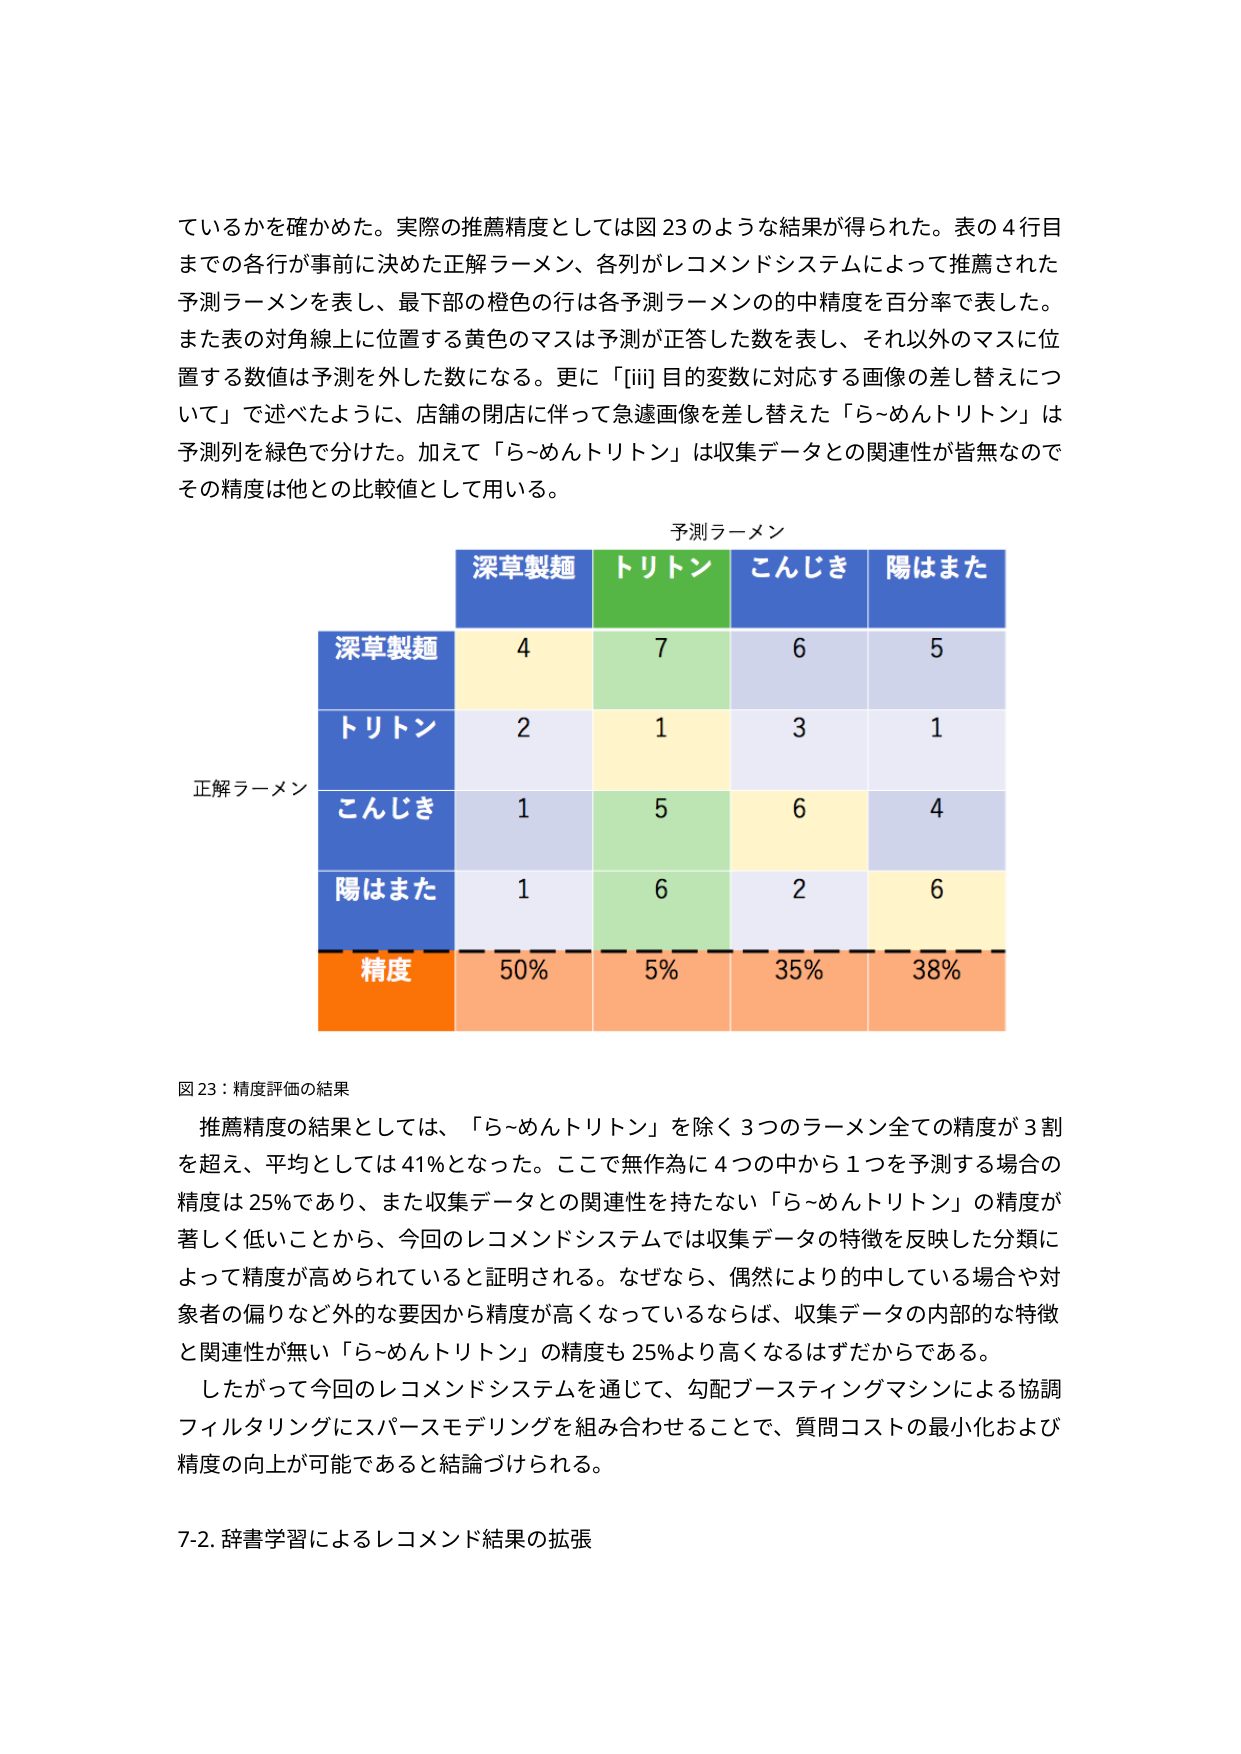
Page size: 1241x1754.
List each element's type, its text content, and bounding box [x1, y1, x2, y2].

text 7-2. 辞書学習によるレコメンド結果の拡張 [177, 1519, 1063, 1557]
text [177, 207, 1063, 506]
text 図23：精度評価の結果 [177, 1069, 1063, 1107]
text したがって今回のレコメンドシステムを通じて、勾配ブースティングマシンによる協調フィルタリングにスパースモデリングを組み合わせることで、質問コストの最小化および精度の向上が可能であると結論づけられる。 [177, 1369, 1063, 1482]
text 推薦精度の結果としては、「ら~めんトリトン」を除く3つのラーメン全ての精度が3割を超え、平均としては41%となった。ここで無作為に4つの中から１つを予測する場合の精度は25%であり、また収集データとの関連性を持たない「ら~めんトリトン」の精度が著しく低いことから、今回のレコメンドシステムでは収集データの特徴を反映した分類によって精度が高められていると証明される。なぜなら、偶然により的中している場合や対象者の偏りなど外的な要因から精度が高くなっているならば、収集データの内部的な特徴と関連性が無い「ら~めんトリトン」の精度も25%より高くなるはずだからである。 [177, 1107, 1063, 1369]
picture [177, 506, 1063, 1053]
